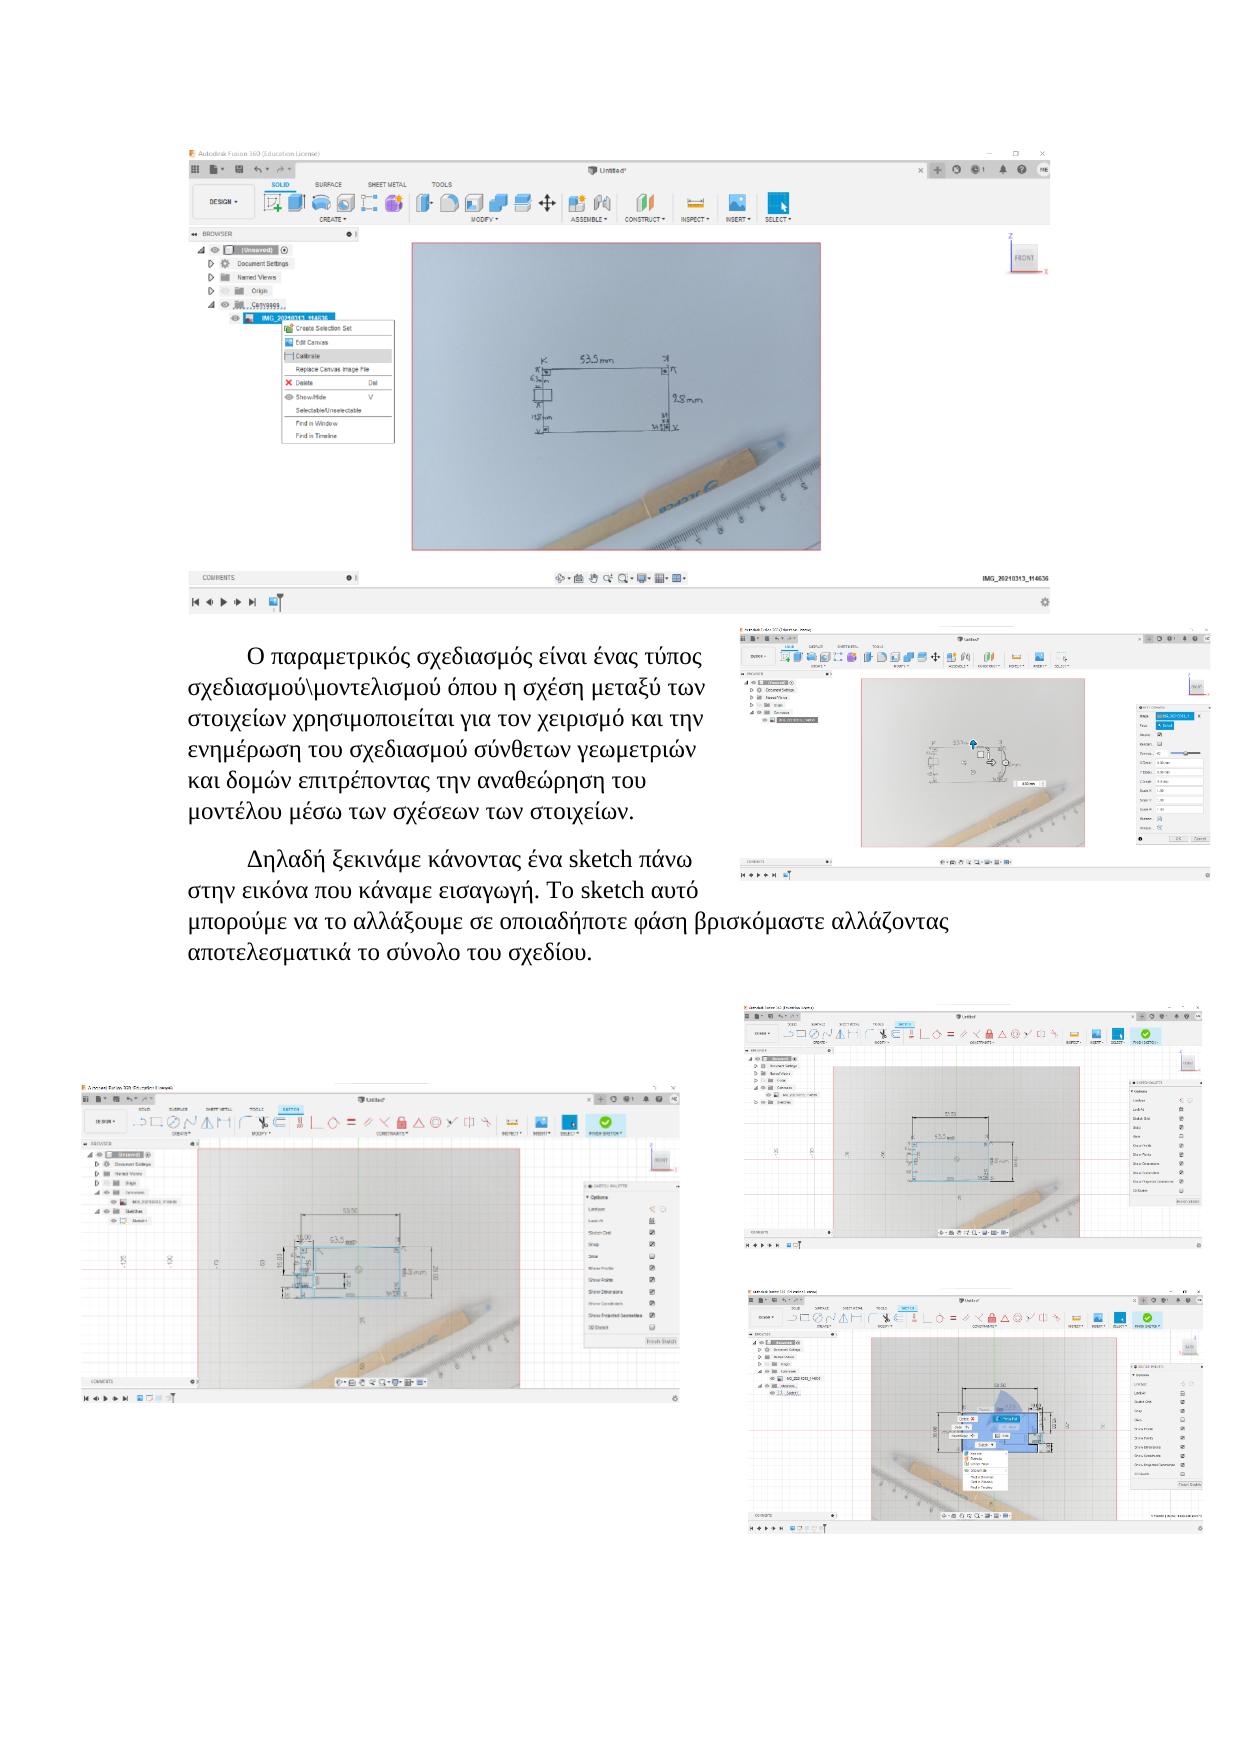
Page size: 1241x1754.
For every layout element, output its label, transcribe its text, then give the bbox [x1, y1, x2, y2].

picture [79, 1083, 680, 1402]
picture [738, 626, 1211, 880]
text Δηλαδή ξεκινάμε κάνοντας ένα sketch πάνω στην εικόνα που κάναμε εισαγωγή. Το sketch αυτό μπορούμε να το αλλάξουμε σε οποιαδήποτε φάση βρισκόμαστε αλλάζοντας αποτελεσματικά το σύνολο του σχεδίου. [187, 844, 1053, 966]
picture [746, 1288, 1203, 1533]
picture [187, 150, 1050, 613]
picture [742, 1004, 1202, 1248]
